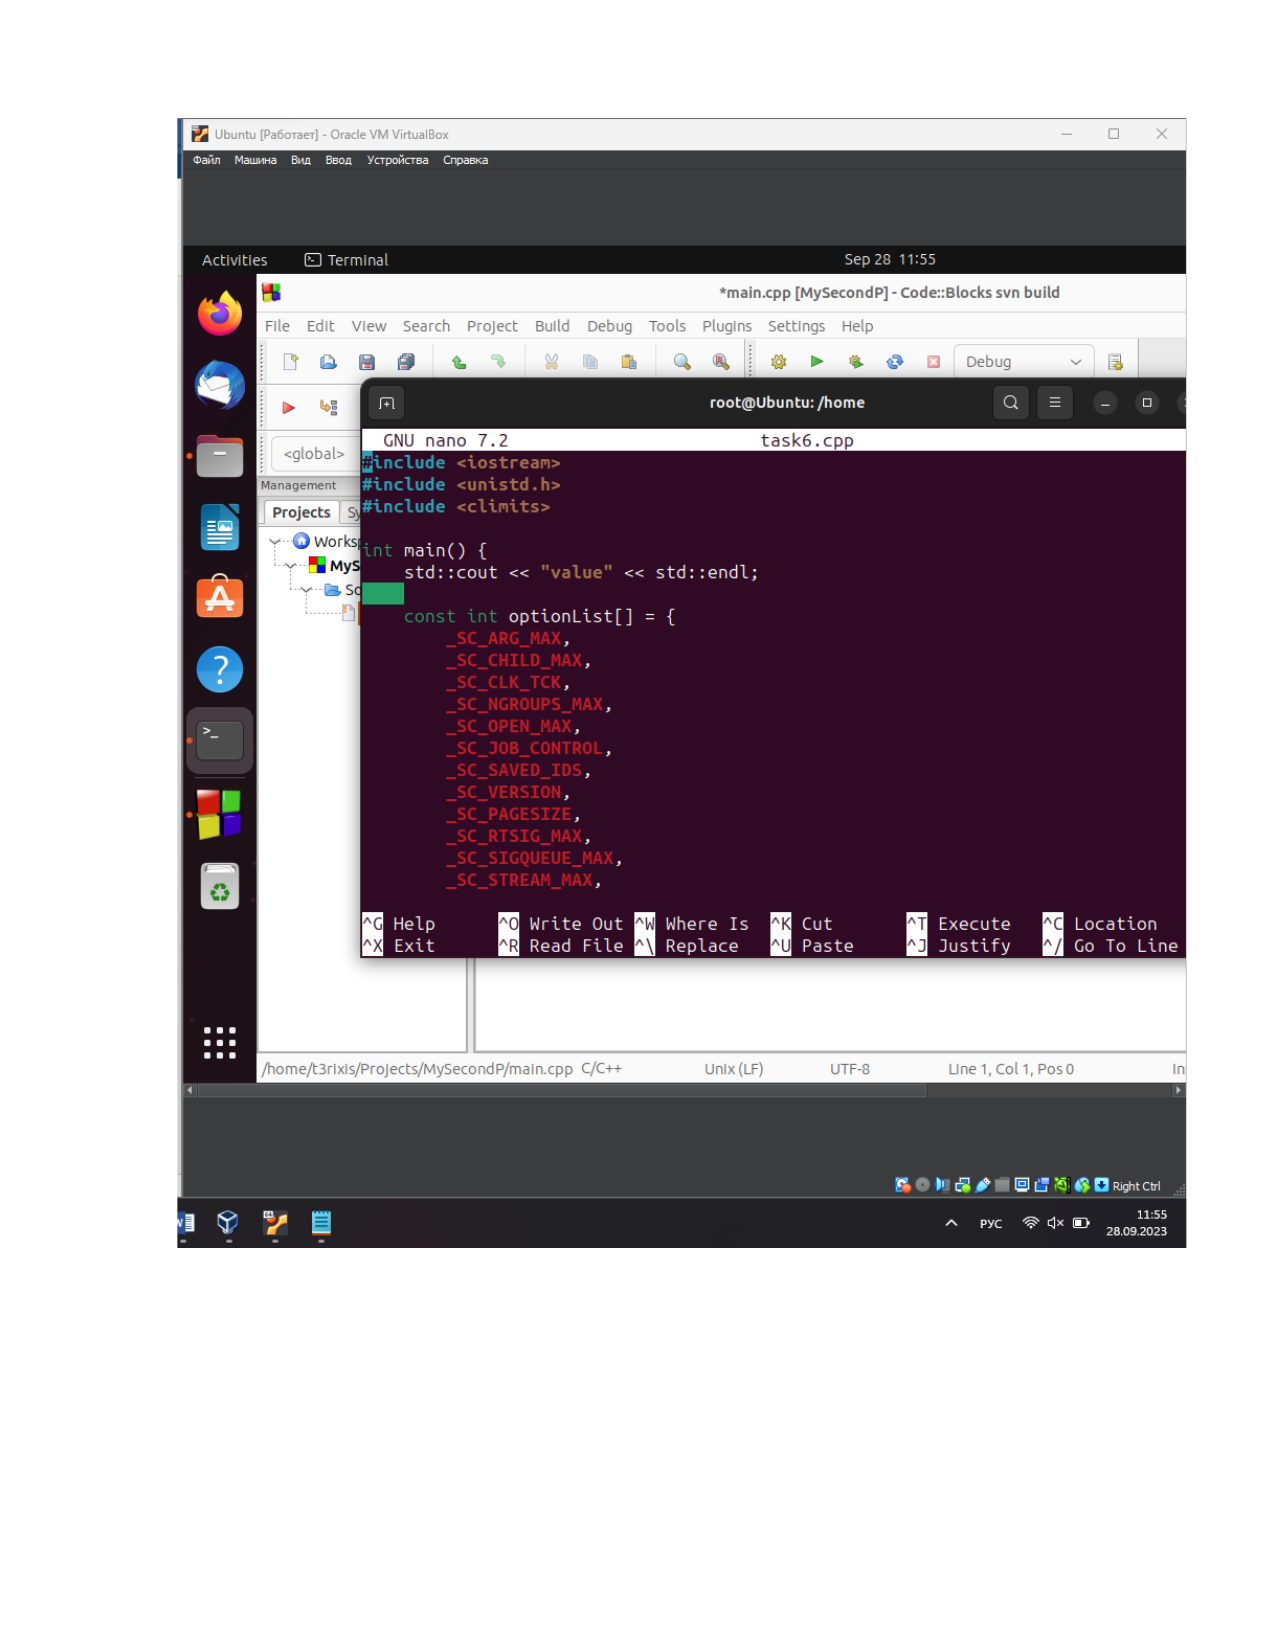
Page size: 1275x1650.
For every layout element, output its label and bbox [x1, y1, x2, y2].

picture [177, 118, 1187, 1248]
